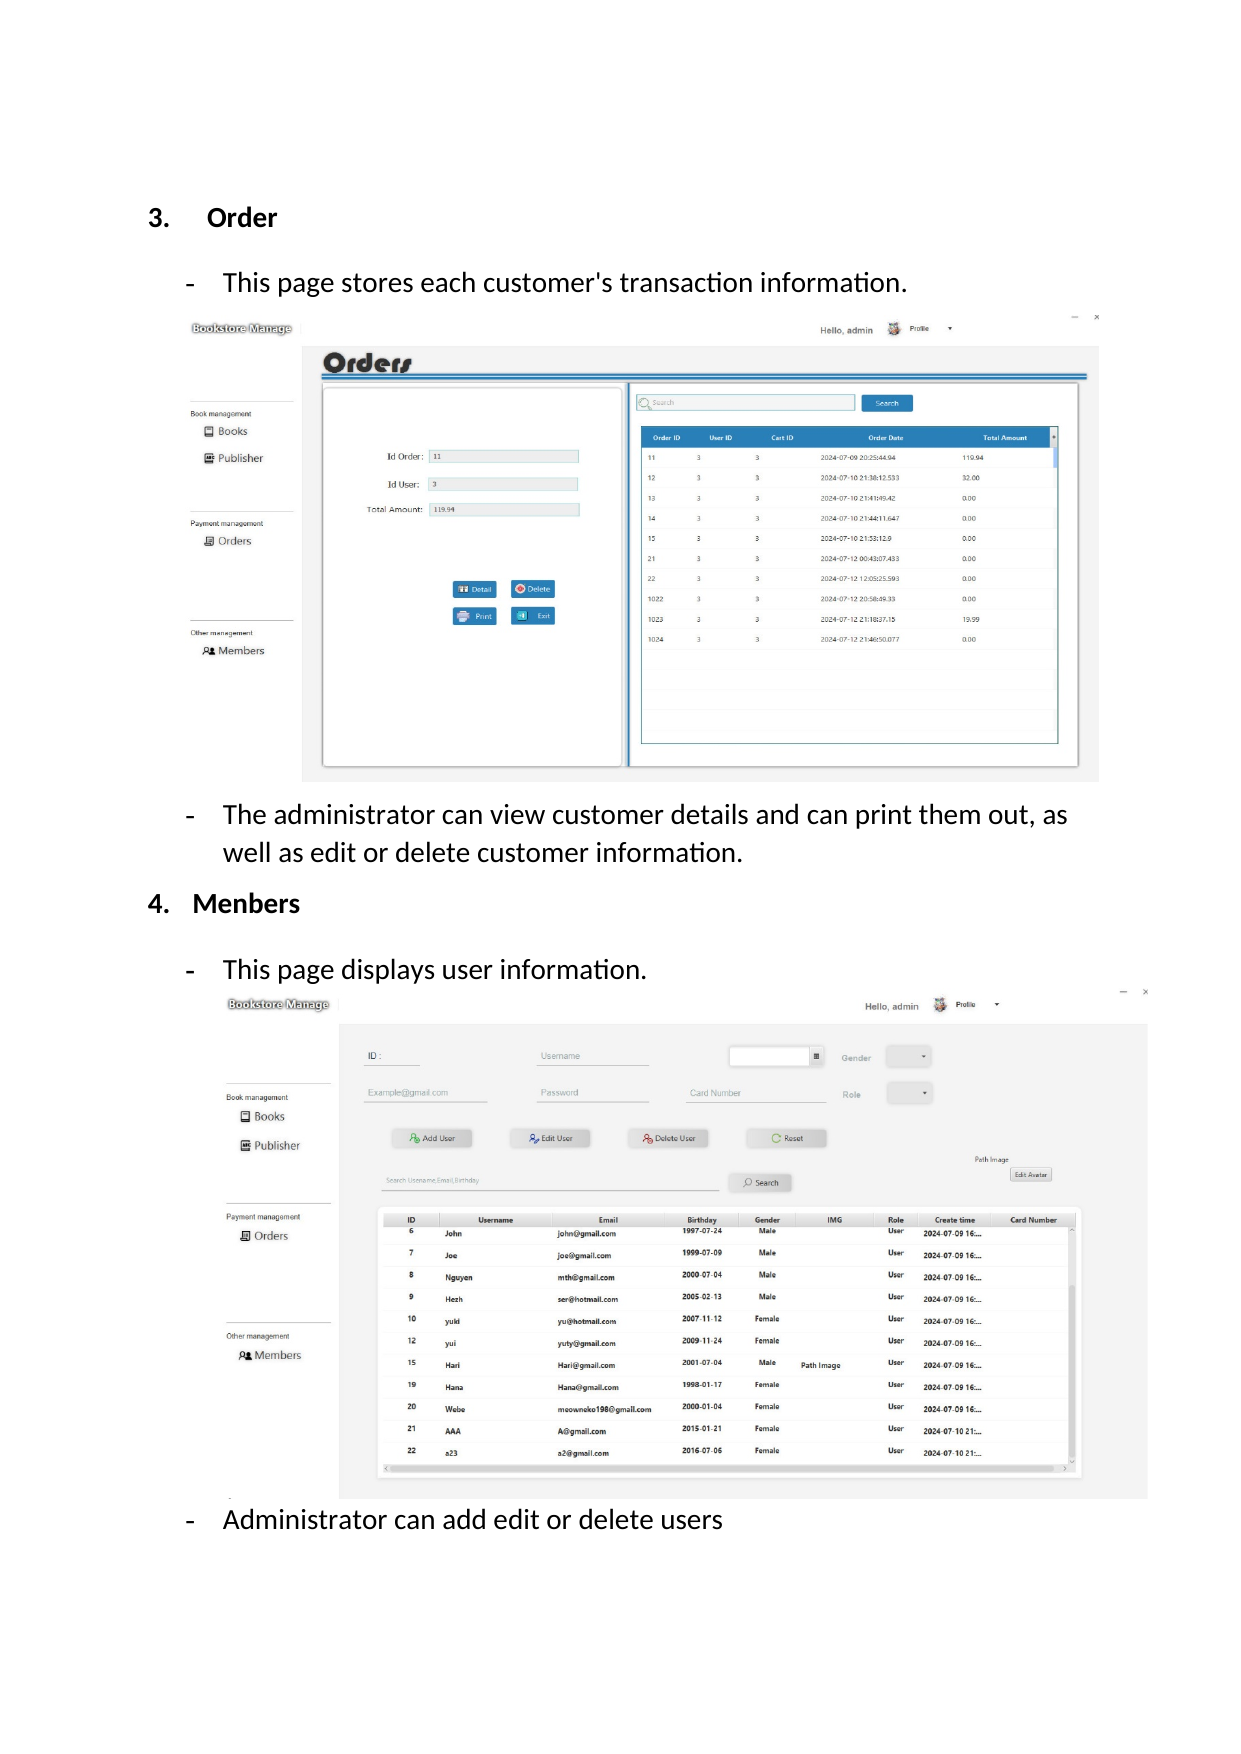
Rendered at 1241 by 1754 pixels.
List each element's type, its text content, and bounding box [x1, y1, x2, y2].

list Order [148, 199, 1092, 234]
picture [185, 315, 1099, 782]
list Menbers [148, 885, 1092, 921]
picture [222, 988, 1148, 1499]
list The administrator can view customer details and can print them out, as well as edit or delete customer information. [185, 796, 1092, 870]
list This page stores each customer's transaction information. [185, 264, 1092, 300]
list Administrator can add edit or delete users [185, 1501, 1092, 1537]
